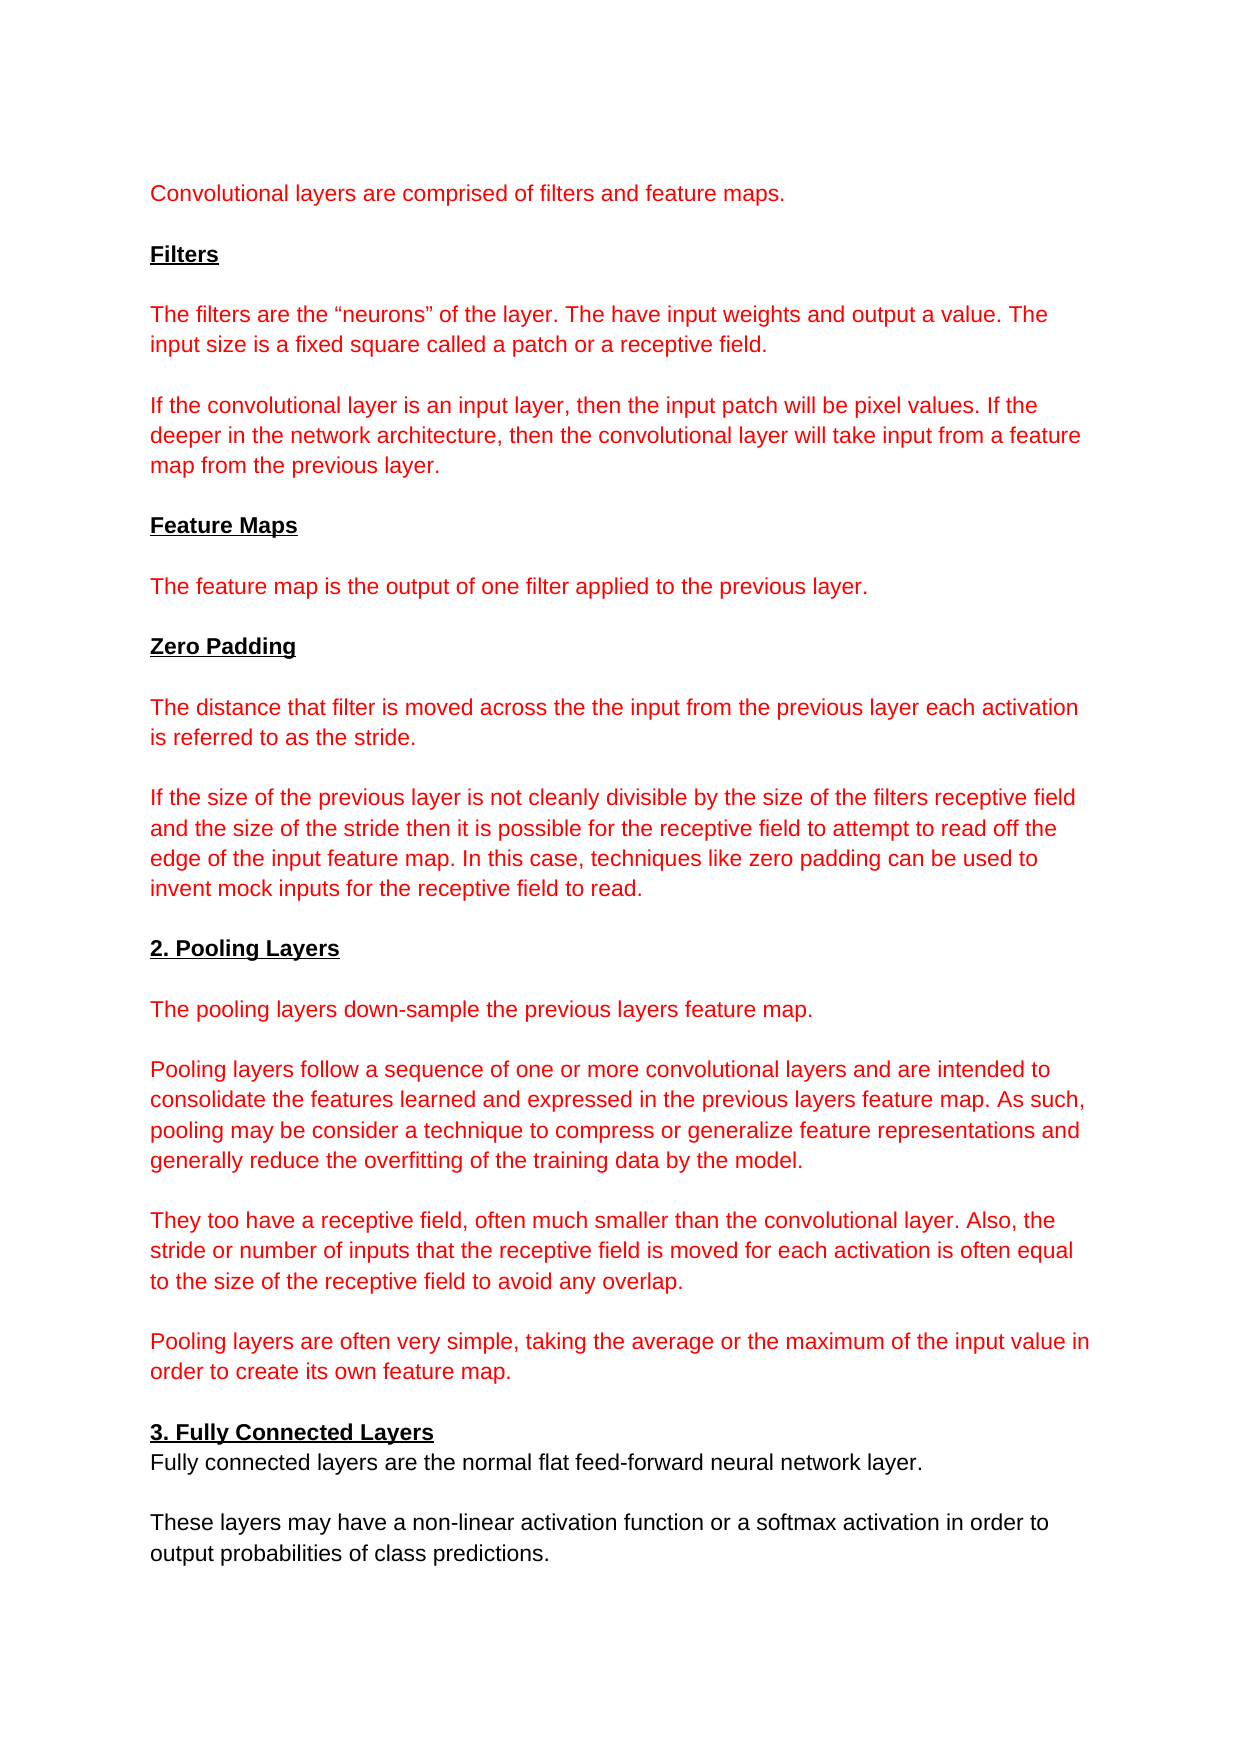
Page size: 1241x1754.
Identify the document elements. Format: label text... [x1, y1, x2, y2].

text Feature Maps [150, 512, 1090, 539]
text Pooling layers follow a sequence of one or more convolutional layers and are intended to consolidate the features learned and expressed in the previous layers feature map. As such, pooling may be consider a technique to compress or generalize feature representations and generally reduce the overfitting of the training data by the model. [150, 1056, 1090, 1173]
text Convolutional layers are comprised of filters and feature maps. [150, 180, 1090, 207]
text 2. Pooling Layers [150, 935, 1090, 962]
text The distance that filter is moved across the the input from the previous layer each activation is referred to as the stride. [150, 694, 1090, 750]
text The filters are the “neurons” of the layer. The have input weights and output a value. The input size is a fixed square called a patch or a receptive field. [150, 301, 1090, 358]
text If the convolutional layer is an input layer, then the input patch will be pixel values. If the deeper in the network architecture, then the convolutional layer will take input from a feature map from the previous layer. [150, 392, 1090, 478]
text The feature map is the output of one filter applied to the previous layer. [150, 573, 1090, 599]
text Zero Padding [150, 633, 1090, 660]
text If the size of the previous layer is not cleanly divisible by the size of the filters receptive field and the size of the stride then it is possible for the receptive field to attempt to read off the edge of the input feature map. In this case, techniques like zero padding can be used to invent mock inputs for the receptive field to read. [150, 784, 1090, 901]
text 3. Fully Connected Layers [150, 1419, 1090, 1445]
text Filters [150, 241, 1090, 267]
text They too have a receptive field, often much smaller than the convolutional layer. Also, the stride or number of inputs that the receptive field is moved for each activation is often equal to the size of the receptive field to avoid any overlap. [150, 1207, 1090, 1294]
text These layers may have a non-linear activation function or a softmax activation in order to output probabilities of class predictions. [150, 1509, 1090, 1566]
text Pooling layers are often very simple, taking the average or the maximum of the input value in order to create its own feature map. [150, 1328, 1090, 1385]
text The pooling layers down-sample the previous layers feature map. [150, 996, 1090, 1022]
text Fully connected layers are the normal flat feed-forward neural network layer. [150, 1449, 1090, 1475]
